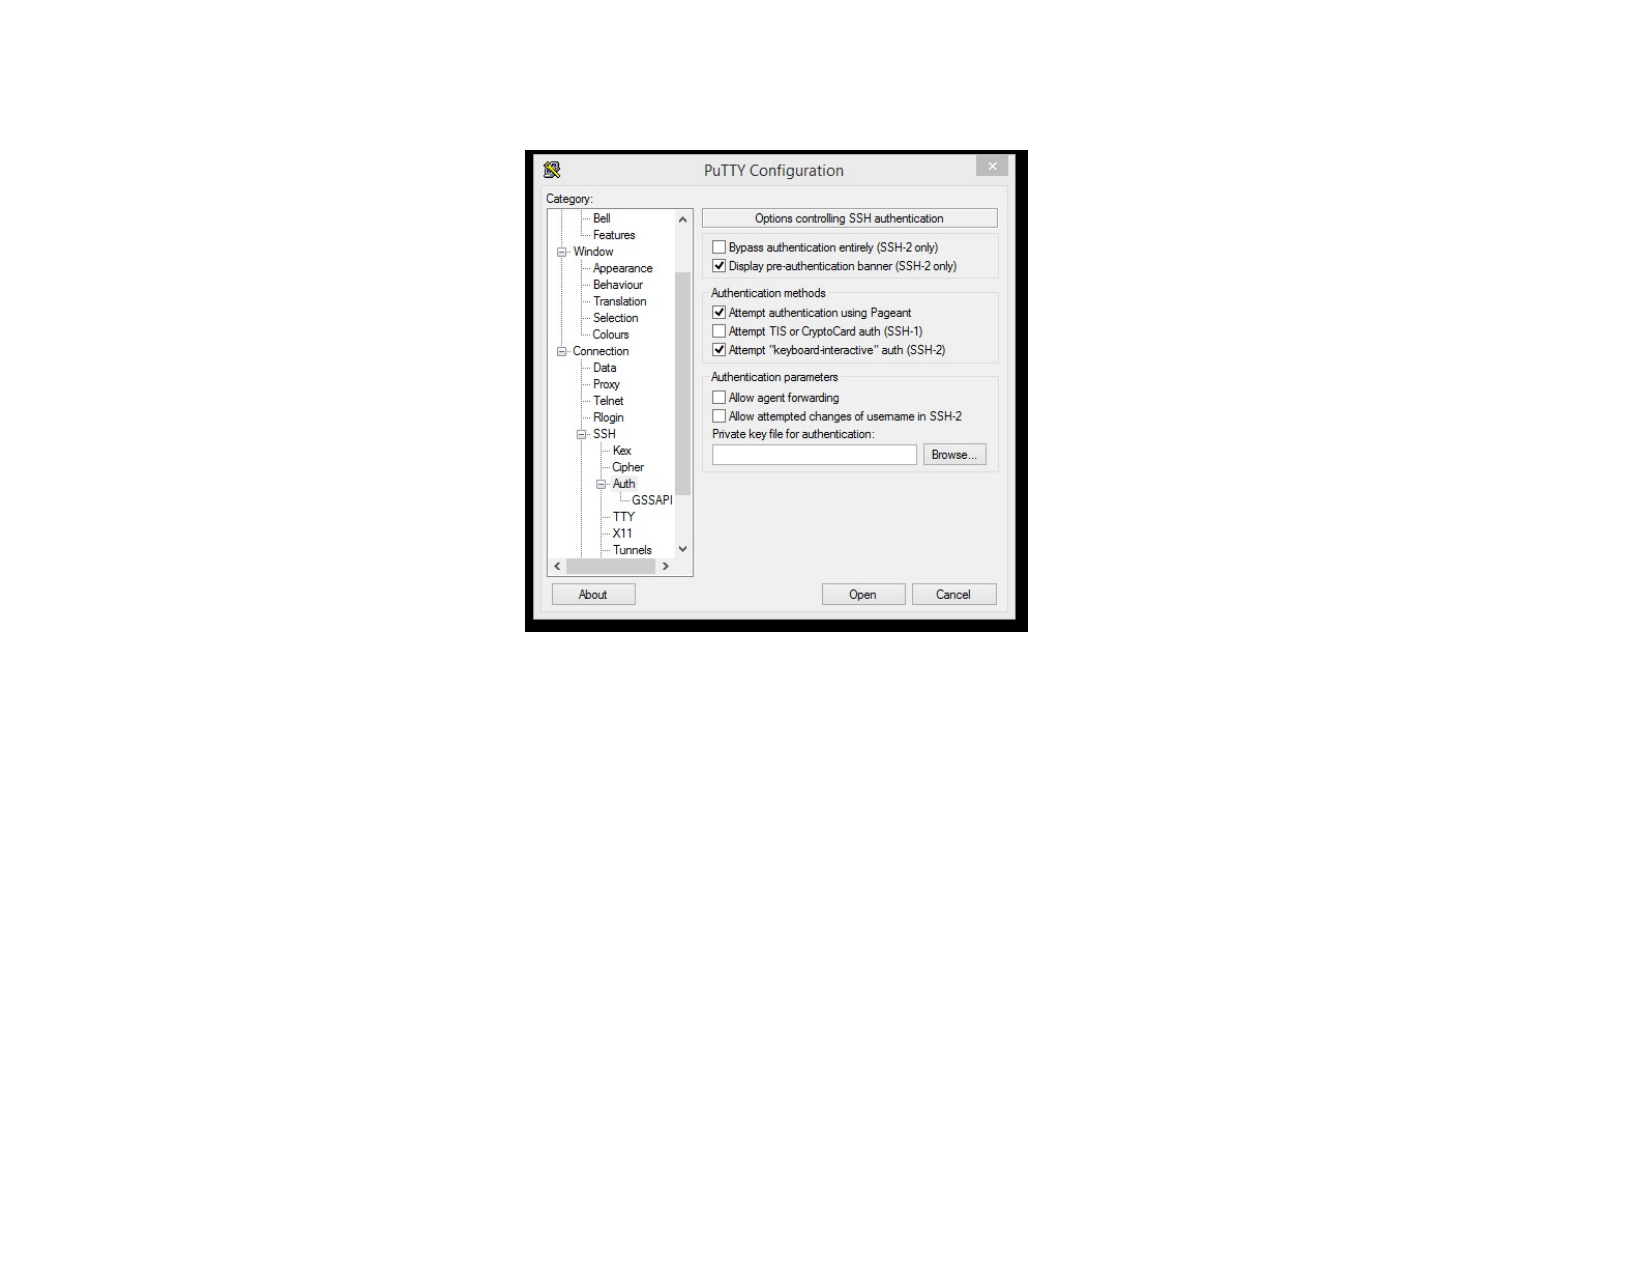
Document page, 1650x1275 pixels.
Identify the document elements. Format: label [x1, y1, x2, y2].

picture [525, 150, 1028, 632]
